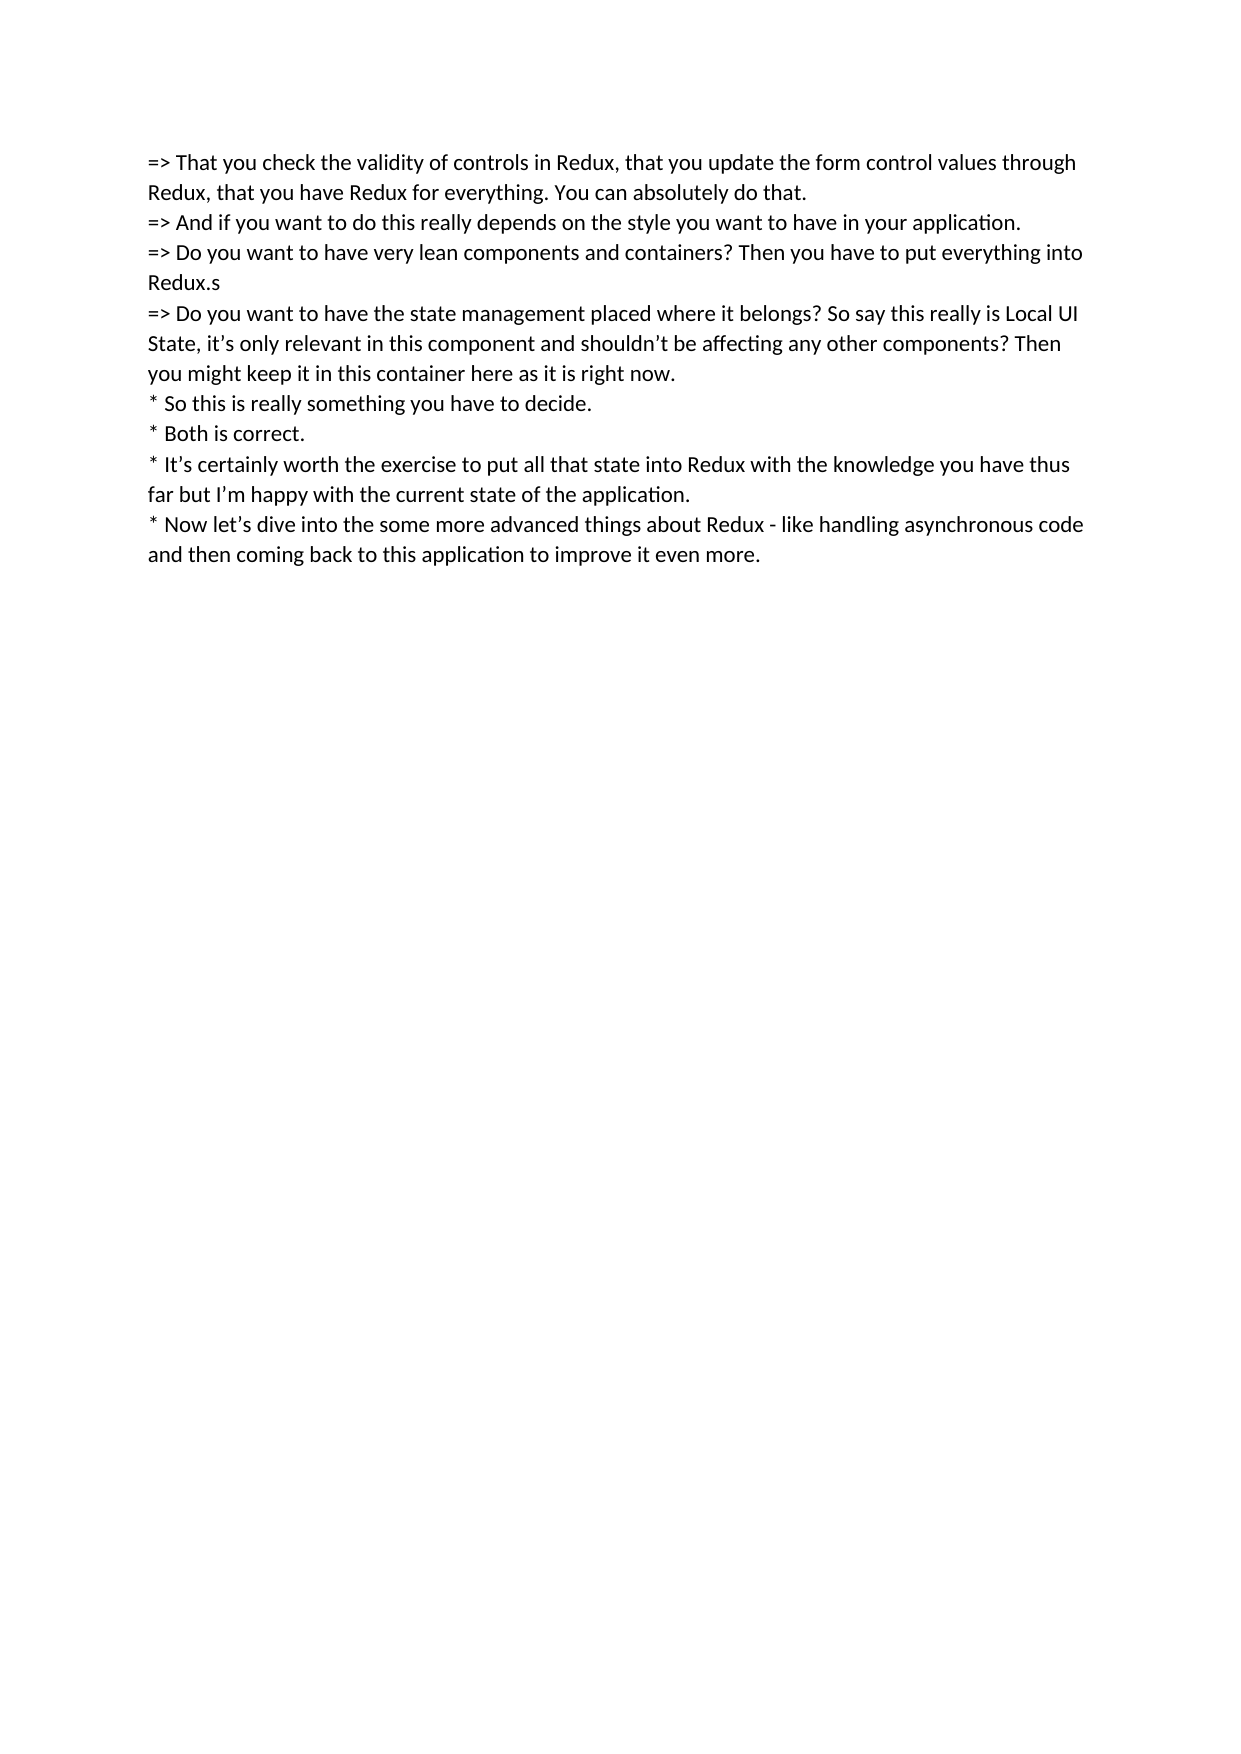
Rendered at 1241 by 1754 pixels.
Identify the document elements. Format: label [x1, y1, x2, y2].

text [148, 148, 1093, 568]
